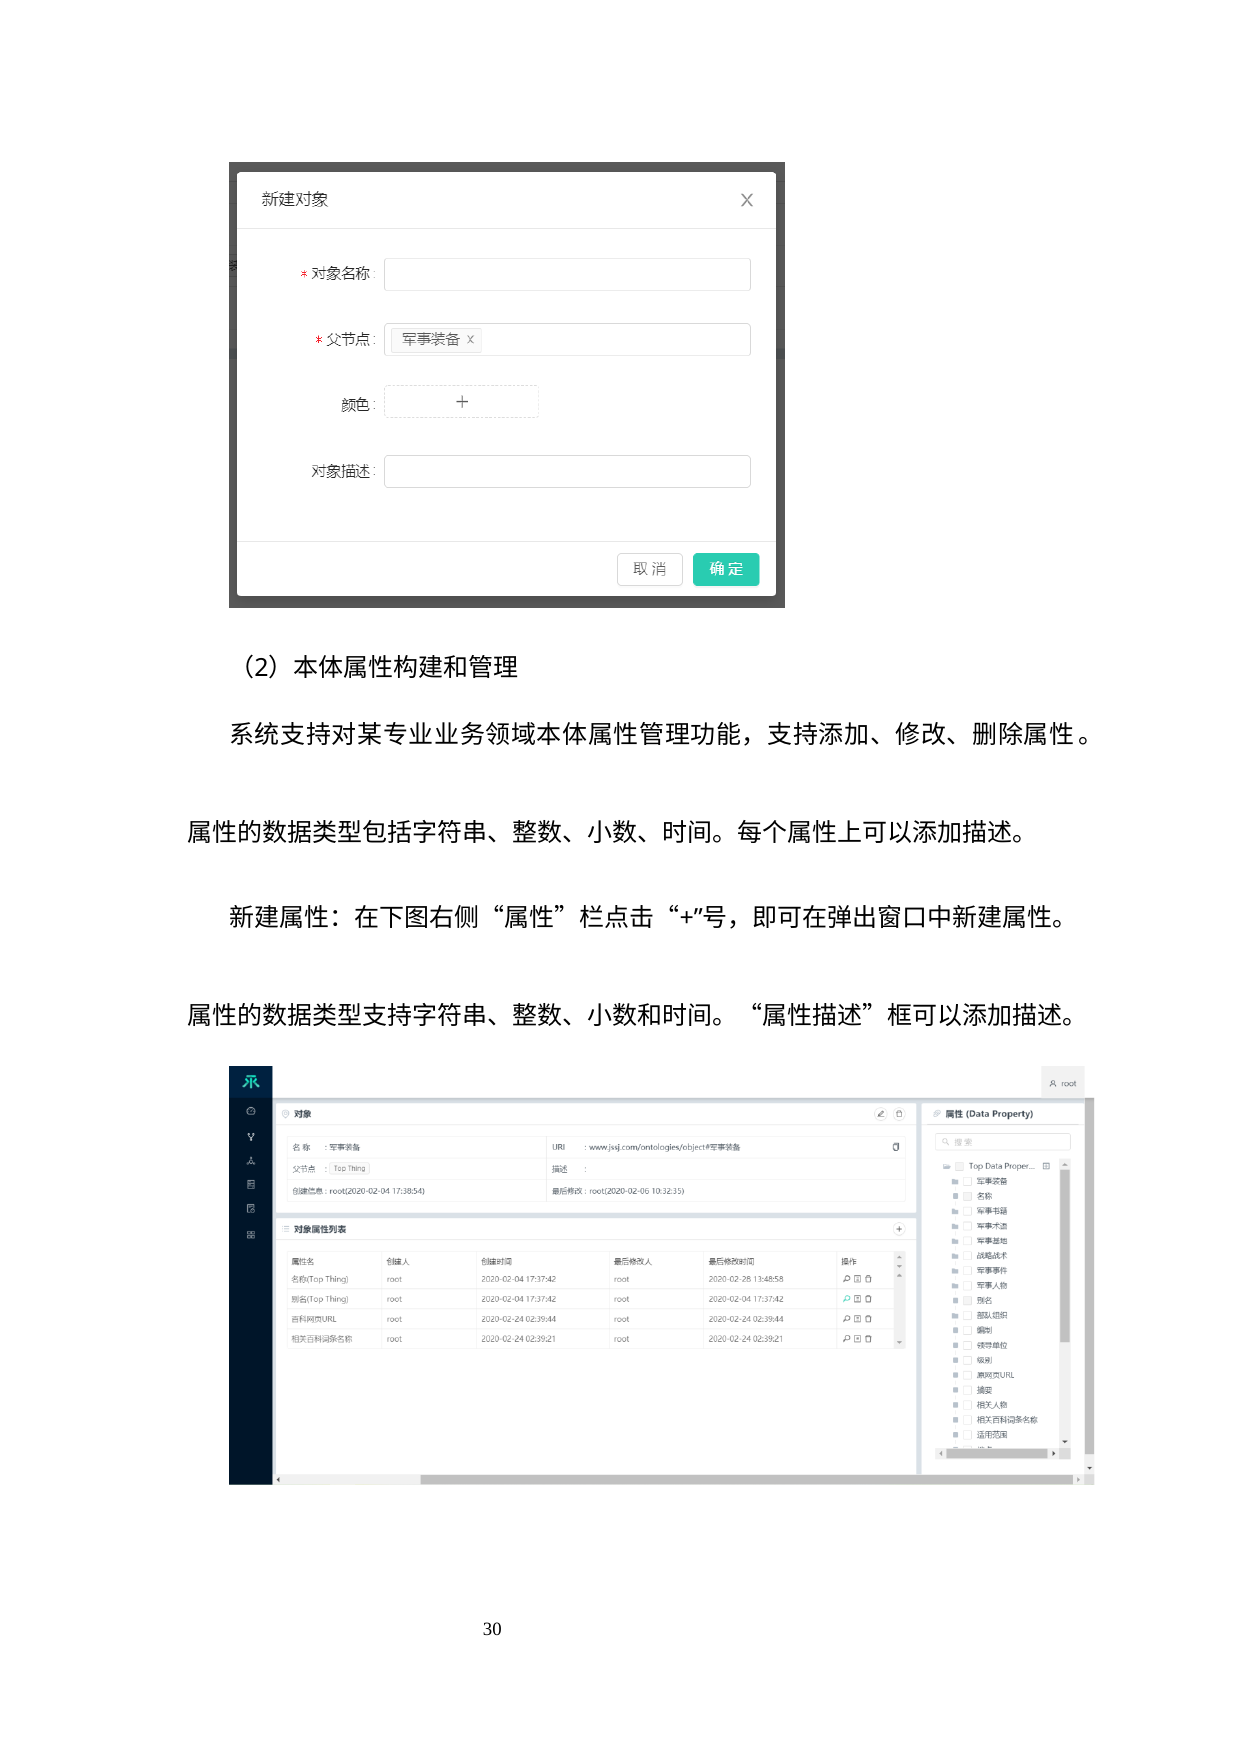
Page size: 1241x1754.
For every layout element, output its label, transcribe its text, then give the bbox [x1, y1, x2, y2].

text （2）本体属性构建和管理 [187, 633, 1078, 698]
text 新建属性：在下图右侧“属性”栏点击“+”号，即可在弹出窗口中新建属性。属性的数据类型支持字符串、整数、小数和时间。“属性描述”框可以添加描述。 [187, 883, 1078, 1046]
picture [229, 162, 785, 608]
text 系统支持对某专业业务领域本体属性管理功能，支持添加、修改、删除属性。属性的数据类型包括字符串、整数、小数、时间。每个属性上可以添加描述。 [187, 701, 1078, 863]
picture [229, 1066, 1095, 1485]
